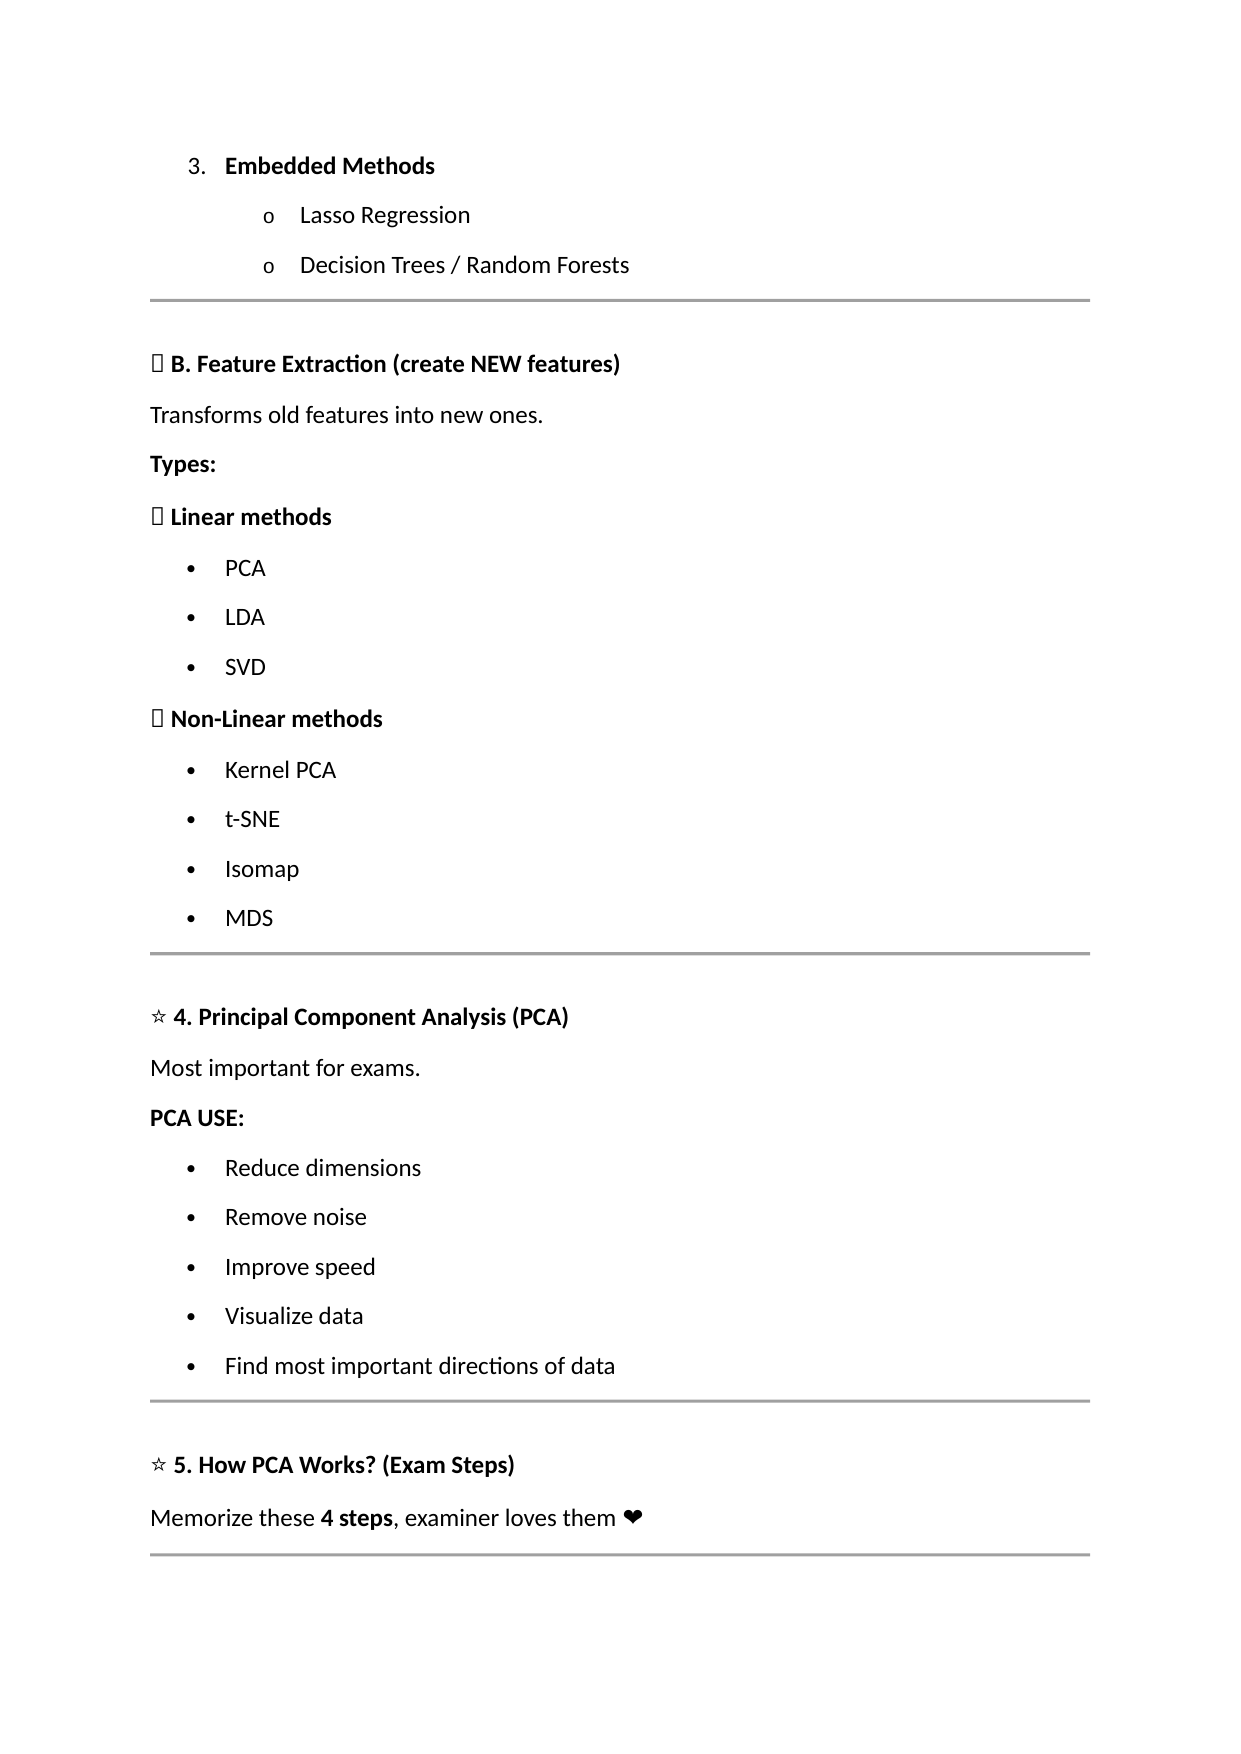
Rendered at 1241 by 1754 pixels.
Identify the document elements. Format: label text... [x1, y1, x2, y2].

list Embedded Methods [187, 150, 1090, 181]
text Memorize these 4 steps, examiner loves them ❤️ [150, 1500, 1090, 1534]
list PCA [187, 552, 1090, 582]
text 🔹 Non-Linear methods [150, 700, 1090, 734]
list Find most important directions of data [187, 1350, 1090, 1381]
list Visualize data [187, 1300, 1090, 1331]
list Isomap [187, 853, 1090, 883]
list Decision Trees / Random Forests [262, 249, 1090, 280]
text Most important for exams. [150, 1052, 1090, 1083]
list Kernel PCA [187, 754, 1090, 784]
list Improve speed [187, 1251, 1090, 1281]
list Remove noise [187, 1201, 1090, 1232]
list t-SNE [187, 803, 1090, 834]
list LDA [187, 601, 1090, 632]
text ⭐ 5. How PCA Works? (Exam Steps) [150, 1446, 1090, 1481]
text Transforms old features into new ones. [150, 399, 1090, 429]
text PCA USE: [150, 1102, 1090, 1133]
text Types: [150, 449, 1090, 479]
list MDS [187, 903, 1090, 933]
list Lasso Regression [262, 199, 1090, 230]
text 🔷 B. Feature Extraction (create NEW features) [150, 346, 1090, 380]
text ⭐ 4. Principal Component Analysis (PCA) [150, 999, 1090, 1033]
list SVD [187, 651, 1090, 681]
list Reduce dimensions [187, 1152, 1090, 1182]
text 🔹 Linear methods [150, 498, 1090, 532]
